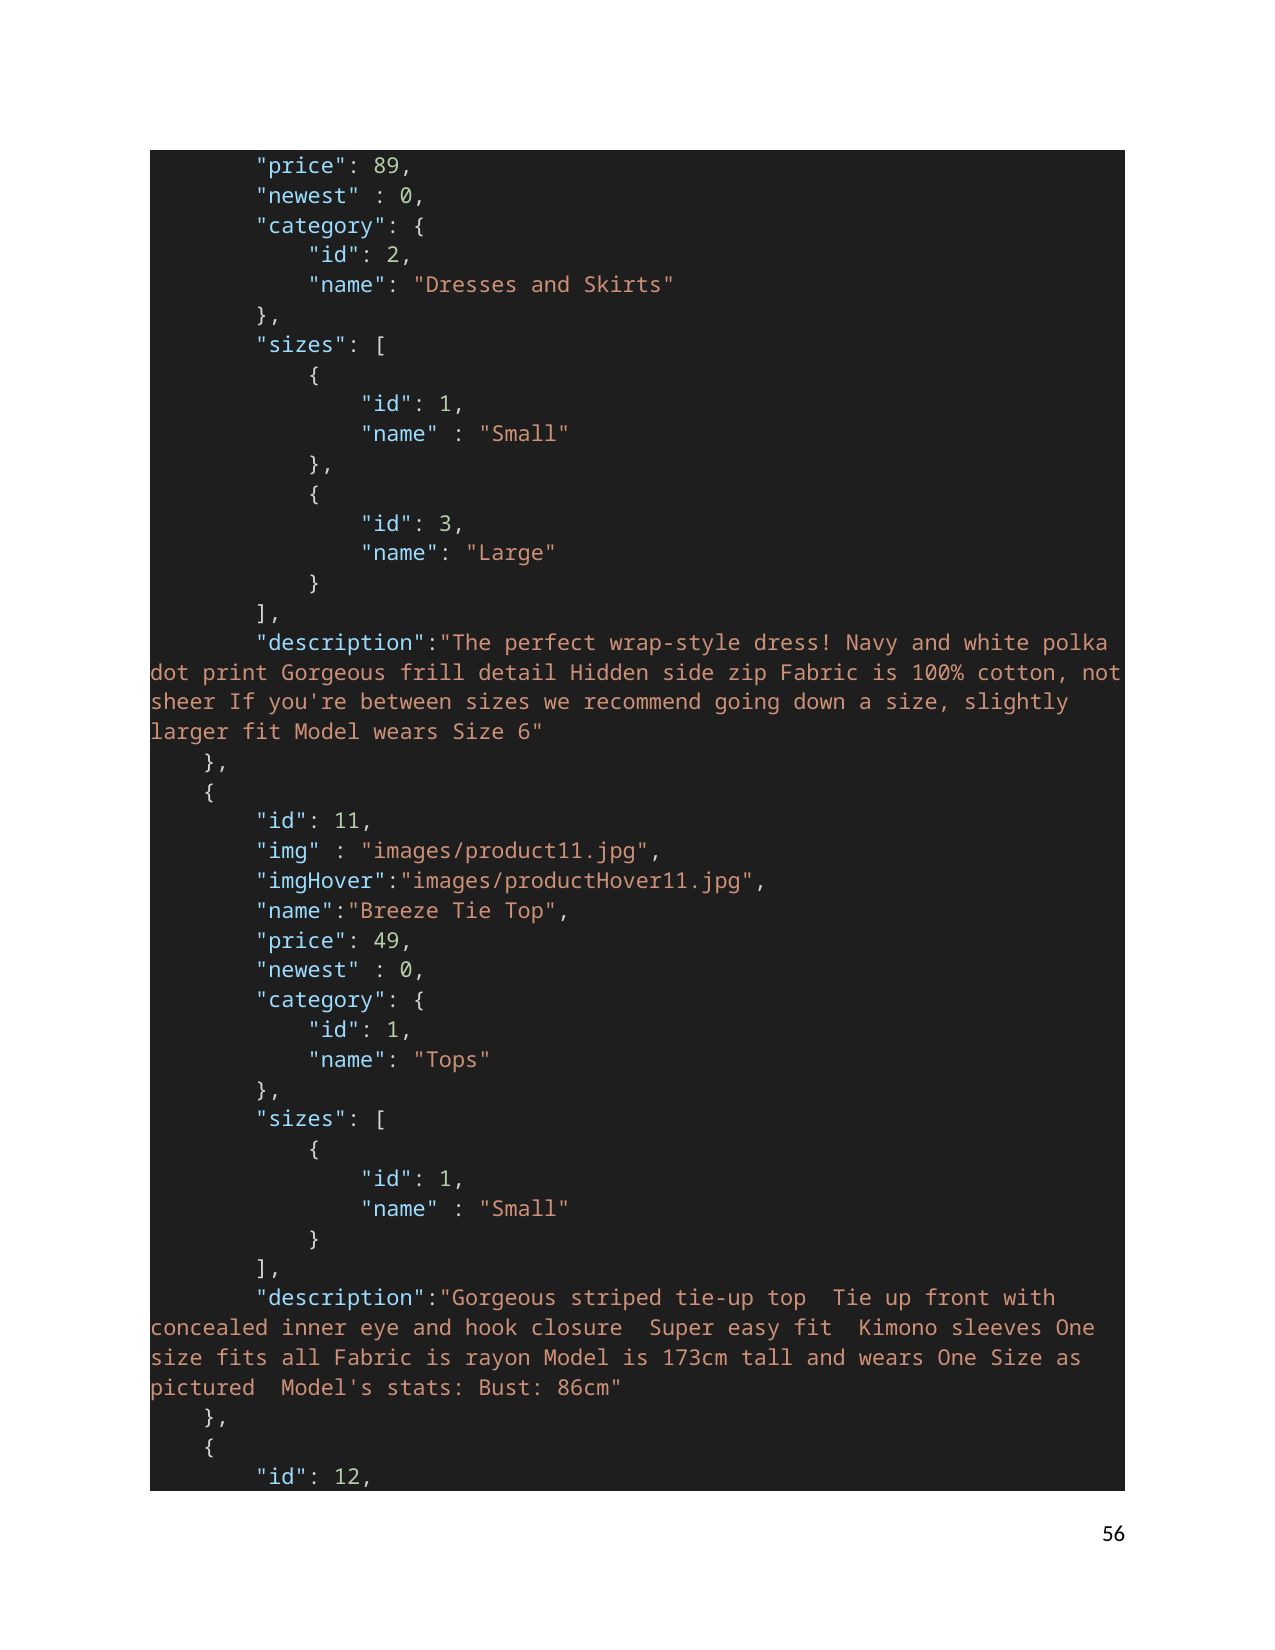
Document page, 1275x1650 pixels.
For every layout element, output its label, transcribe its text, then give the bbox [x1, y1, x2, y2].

text "img" : "images/product11.jpg", [150, 835, 1125, 865]
text { [150, 776, 1125, 805]
text } [150, 1222, 1125, 1252]
text "name": "Tops" [150, 1044, 1125, 1073]
text { [150, 1133, 1125, 1163]
text "sizes": [ [150, 1103, 1125, 1133]
text "newest" : 0, [150, 180, 1125, 209]
text "imgHover":"images/productHover11.jpg", [150, 865, 1125, 895]
text "category": { [150, 209, 1125, 239]
text ], [150, 1252, 1125, 1282]
text { [150, 478, 1125, 507]
text "id": 1, [150, 1163, 1125, 1193]
text "description":"Gorgeous striped tie-up top Tie up front with concealed inner eye and hook closure Super easy fit Kimono sleeves One size fits all Fabric is rayon Model is 173cm tall and wears One Size as pictured Model's stats: Bust: 86cm" [150, 1282, 1125, 1401]
text "name":"Breeze Tie Top", [150, 895, 1125, 924]
text { [150, 358, 1125, 388]
text }, [150, 299, 1125, 329]
text "id": 2, [150, 239, 1125, 269]
text }, [150, 448, 1125, 478]
text "newest" : 0, [150, 954, 1125, 984]
text "id": 1, [150, 388, 1125, 418]
text "id": 12, [150, 1461, 1125, 1491]
text "price": 49, [150, 924, 1125, 954]
text }, [150, 1401, 1125, 1431]
text "id": 1, [150, 1014, 1125, 1044]
text "id": 11, [150, 805, 1125, 835]
text }, [150, 746, 1125, 776]
text "name": "Large" [150, 537, 1125, 567]
text { [150, 1431, 1125, 1461]
text "name": "Dresses and Skirts" [150, 269, 1125, 299]
text "sizes": [ [150, 329, 1125, 358]
text "id": 3, [150, 507, 1125, 537]
text }, [150, 1073, 1125, 1103]
text "description":"The perfect wrap-style dress! Navy and white polka dot print Gorgeous frill detail Hidden side zip Fabric is 100% cotton, not sheer If you're between sizes we recommend going down a size, slightly larger fit Model wears Size 6" [150, 627, 1125, 746]
text ], [150, 597, 1125, 627]
text "category": { [150, 984, 1125, 1014]
text "name" : "Small" [150, 418, 1125, 448]
text } [150, 567, 1125, 597]
text "name" : "Small" [150, 1193, 1125, 1222]
text "price": 89, [150, 150, 1125, 180]
